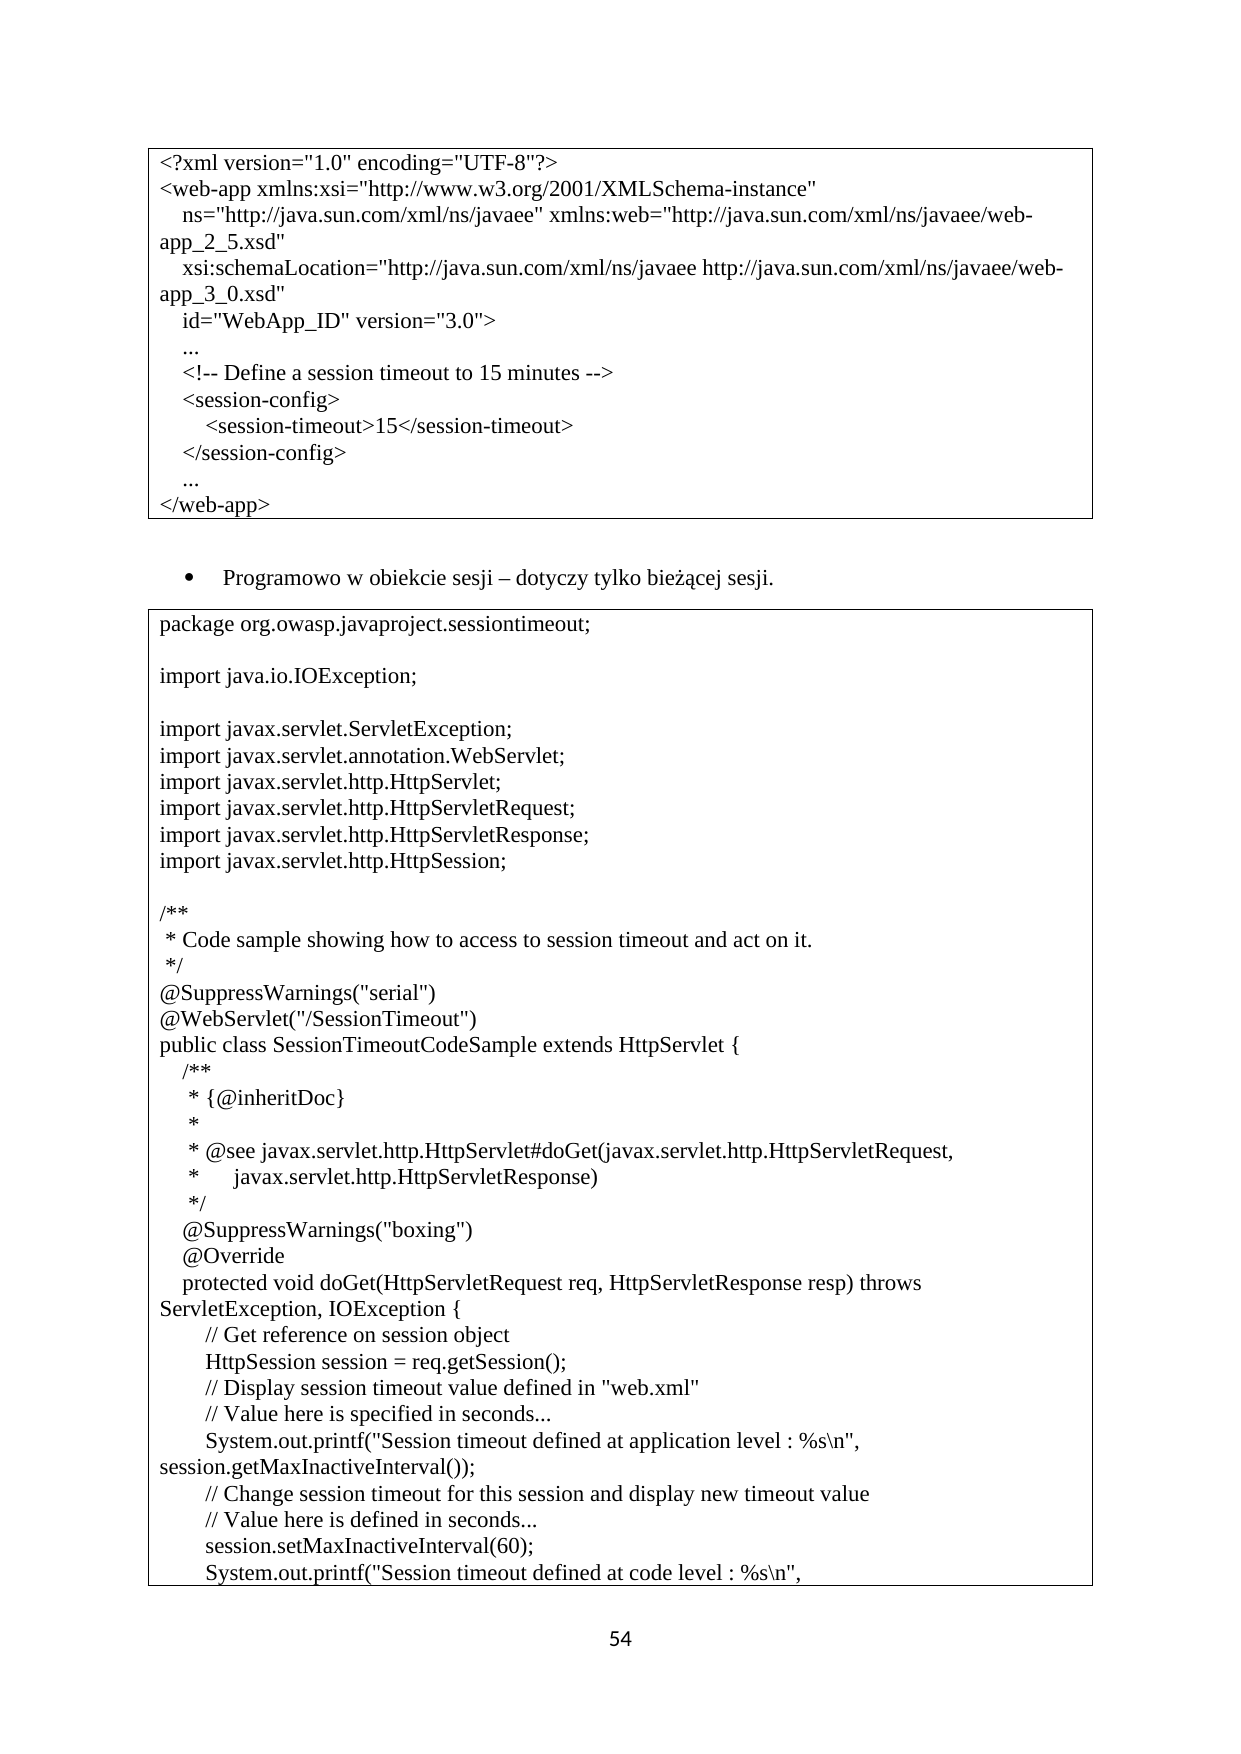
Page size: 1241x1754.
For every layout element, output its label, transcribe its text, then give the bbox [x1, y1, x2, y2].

table_header <?xml version="1.0" encoding="UTF-8"?> <web-app xmlns:xsi="http://www.w3.org/2001/XMLSchema-instance" ns="http://java.sun.com/xml/ns/javaee" xmlns:web="http://java.sun.com/xml/ns/javaee/web-app_2_5.xsd" xsi:schemaLocation="http://java.sun.com/xml/ns/javaee http://java.sun.com/xml/ns/javaee/web-app_3_0.xsd" id="WebApp_ID" version="3.0"> ... <!-- Define a session timeout to 15 minutes --> <session-config> <session-timeout>15</session-timeout> </session-config> ... </web-app> [149, 149, 1092, 518]
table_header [149, 610, 1092, 1585]
list Programowo w obiekcie sesji – dotyczy tylko bieżącej sesji. [185, 564, 1093, 590]
